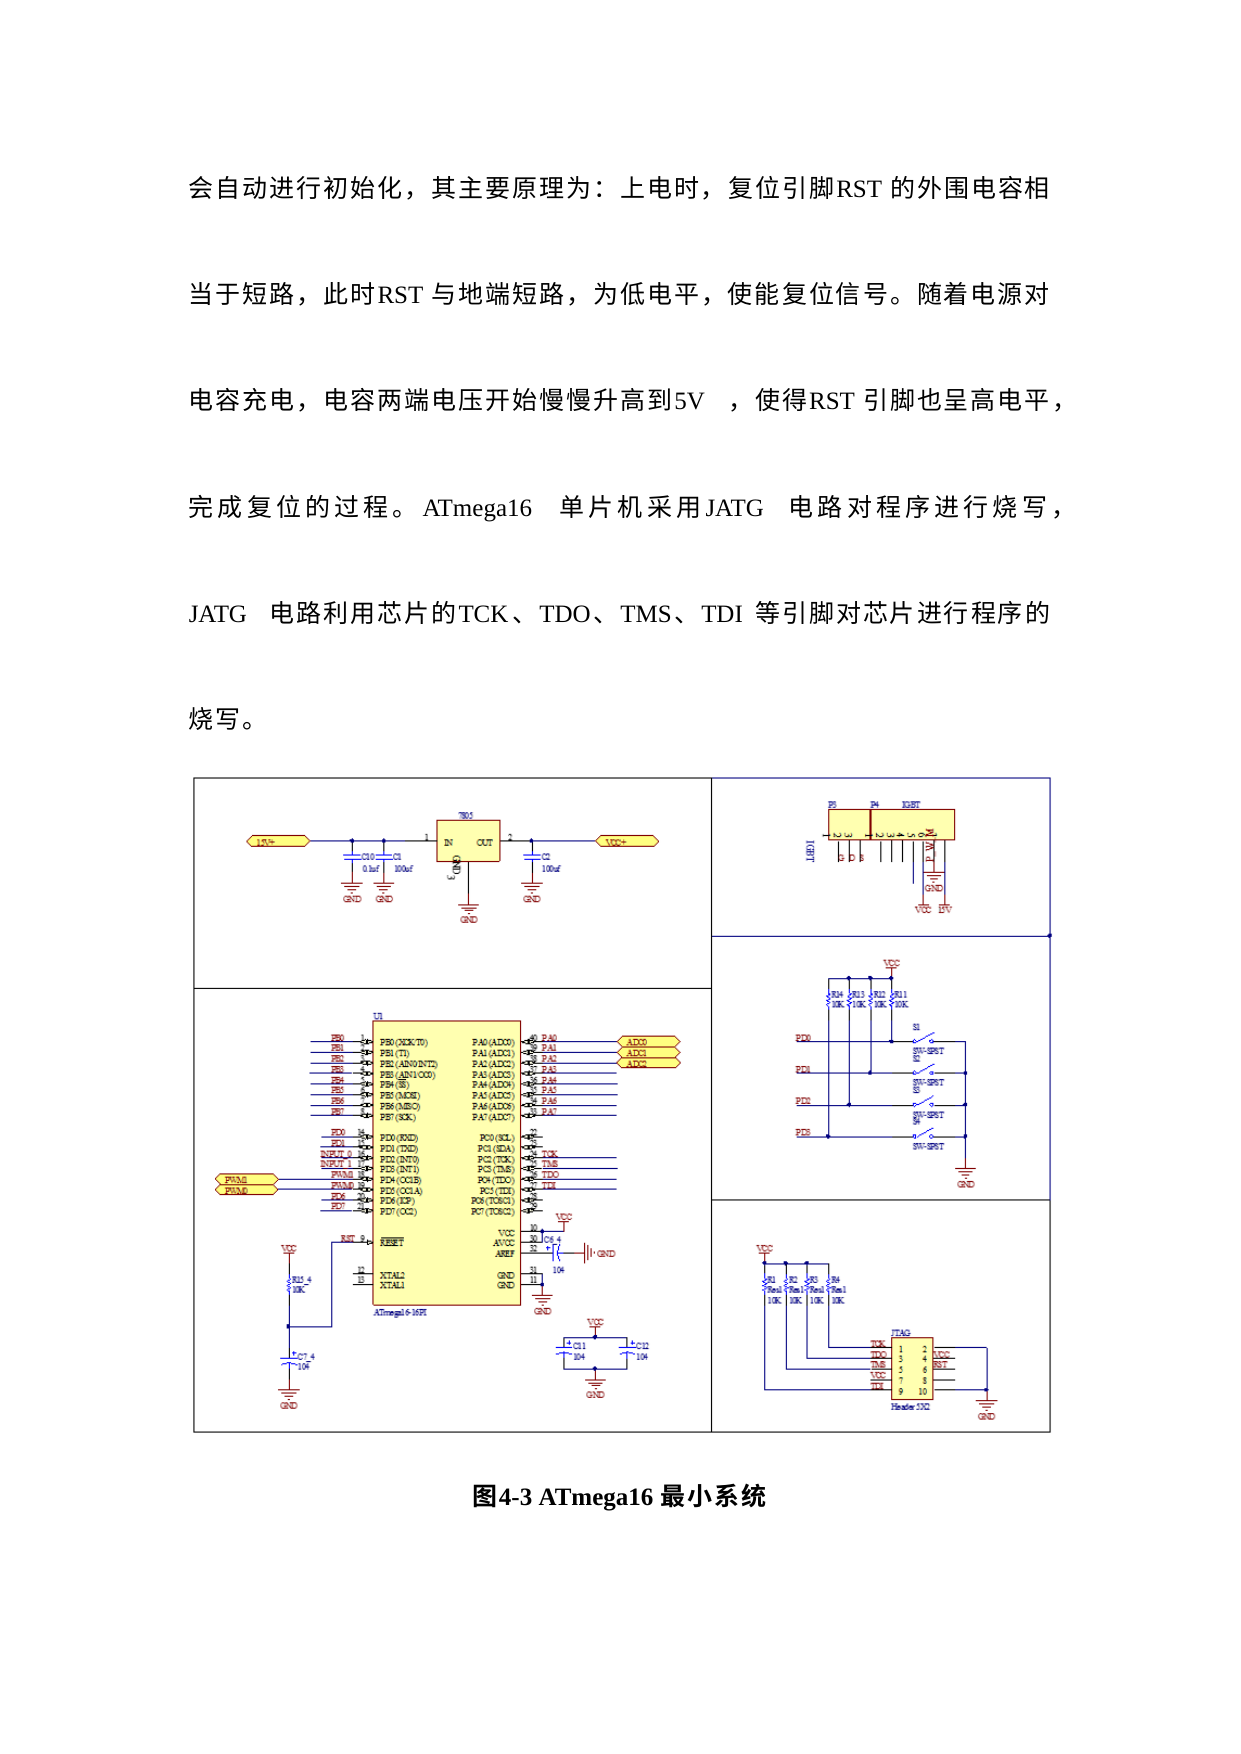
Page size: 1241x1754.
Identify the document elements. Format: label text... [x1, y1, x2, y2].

text 图4-3 ATmega16最小系统 [188, 1459, 1052, 1530]
picture [188, 771, 1055, 1437]
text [188, 151, 1052, 753]
